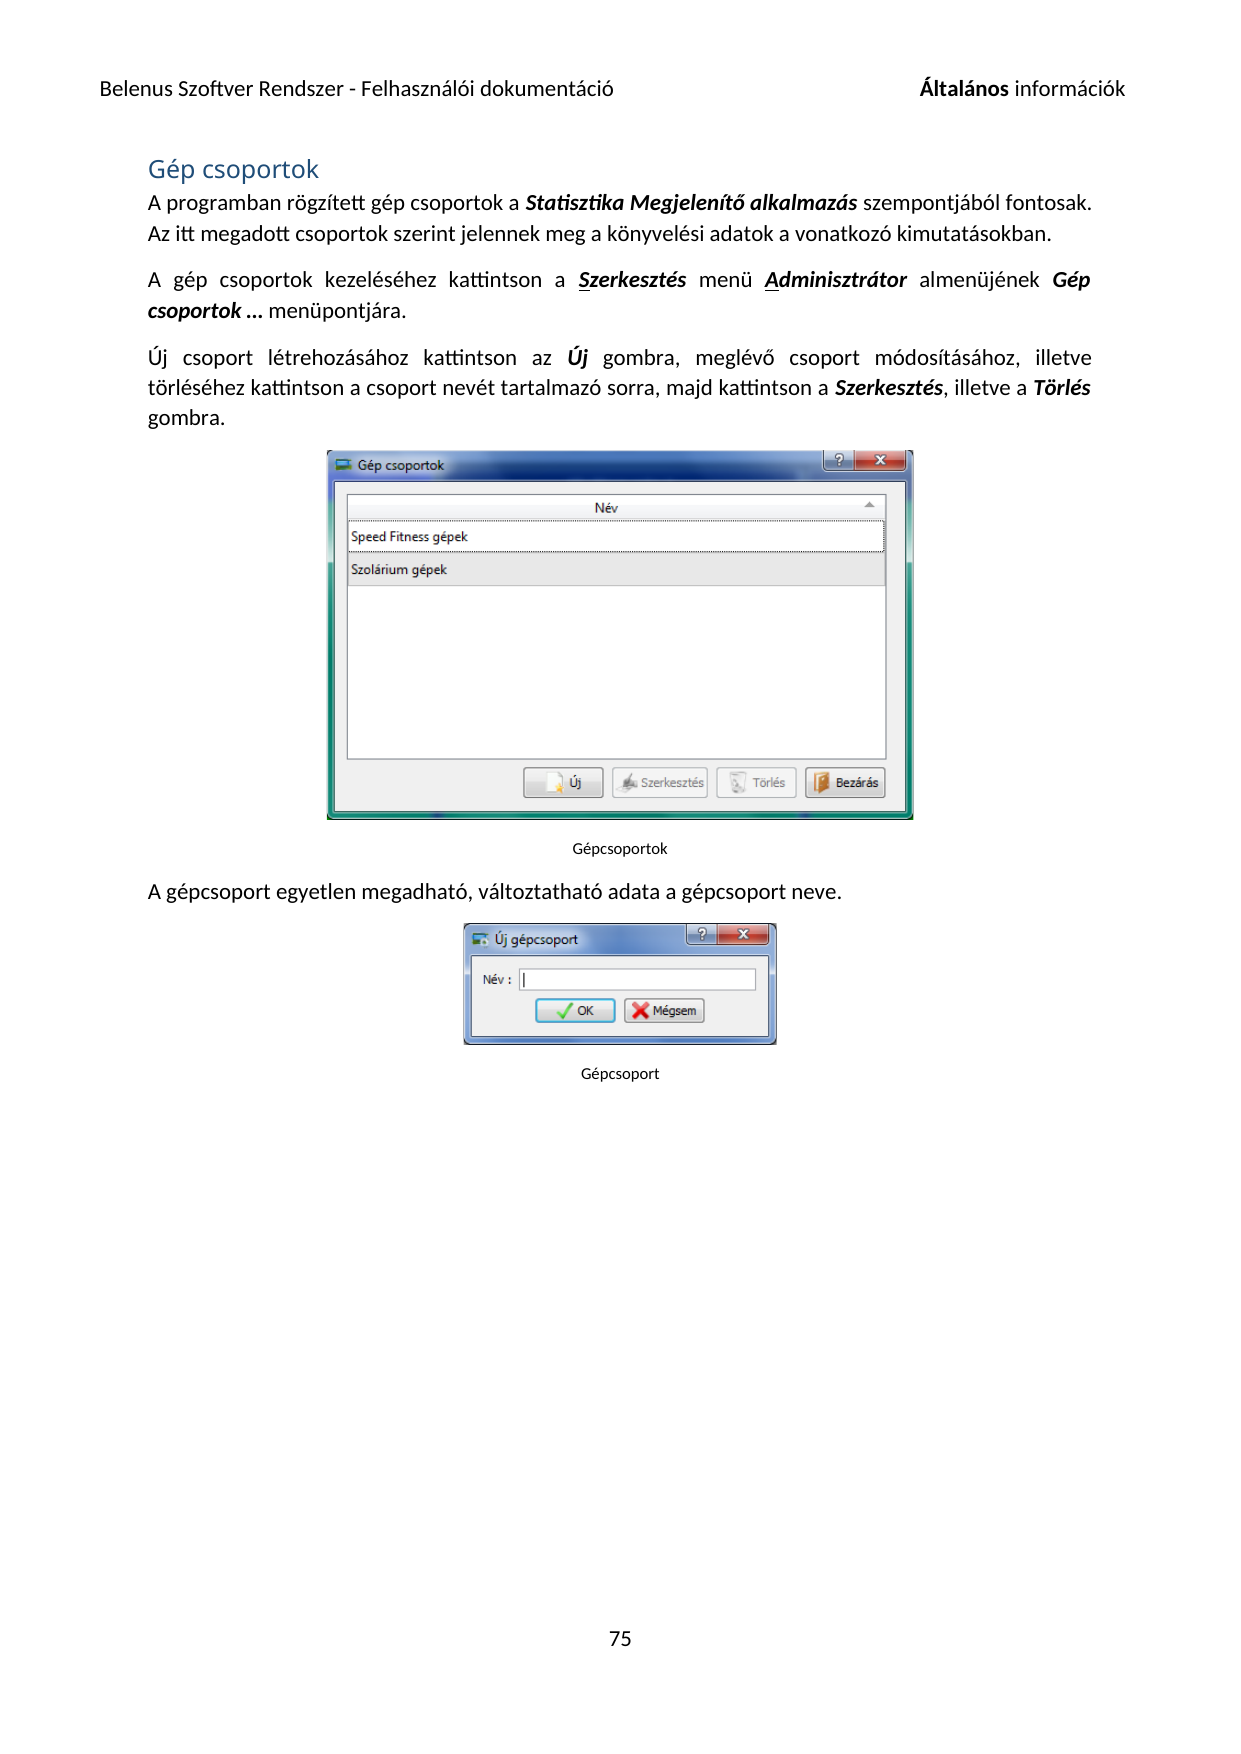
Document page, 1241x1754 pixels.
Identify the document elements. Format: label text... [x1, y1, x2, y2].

text Új csoport létrehozásához kattintson az Új gombra, meglévő csoport módosításához, illetve törléséhez kattintson a csoport nevét tartalmazó sorra, majd kattintson a Szerkesztés, illetve a Törlés gombra. [148, 343, 1093, 431]
text Gépcsoportok [148, 838, 1093, 859]
picture [463, 923, 777, 1045]
text Gépcsoport [148, 1063, 1093, 1084]
text A gépcsoport egyetlen megadható, változtatható adata a gépcsoport neve. [148, 877, 1093, 905]
subtitle Gép csoportok [148, 152, 1093, 186]
text A gép csoportok kezeléséhez kattintson a Szerkesztés menü Adminisztrátor almenüjének Gép csoportok … menüpontjára. [148, 266, 1093, 324]
text A programban rögzített gép csoportok a Statisztika Megjelenítő alkalmazás szempontjából fontosak. Az itt megadott csoportok szerint jelennek meg a könyvelési adatok a vonatkozó kimutatásokban. [148, 188, 1093, 247]
picture [326, 450, 914, 820]
